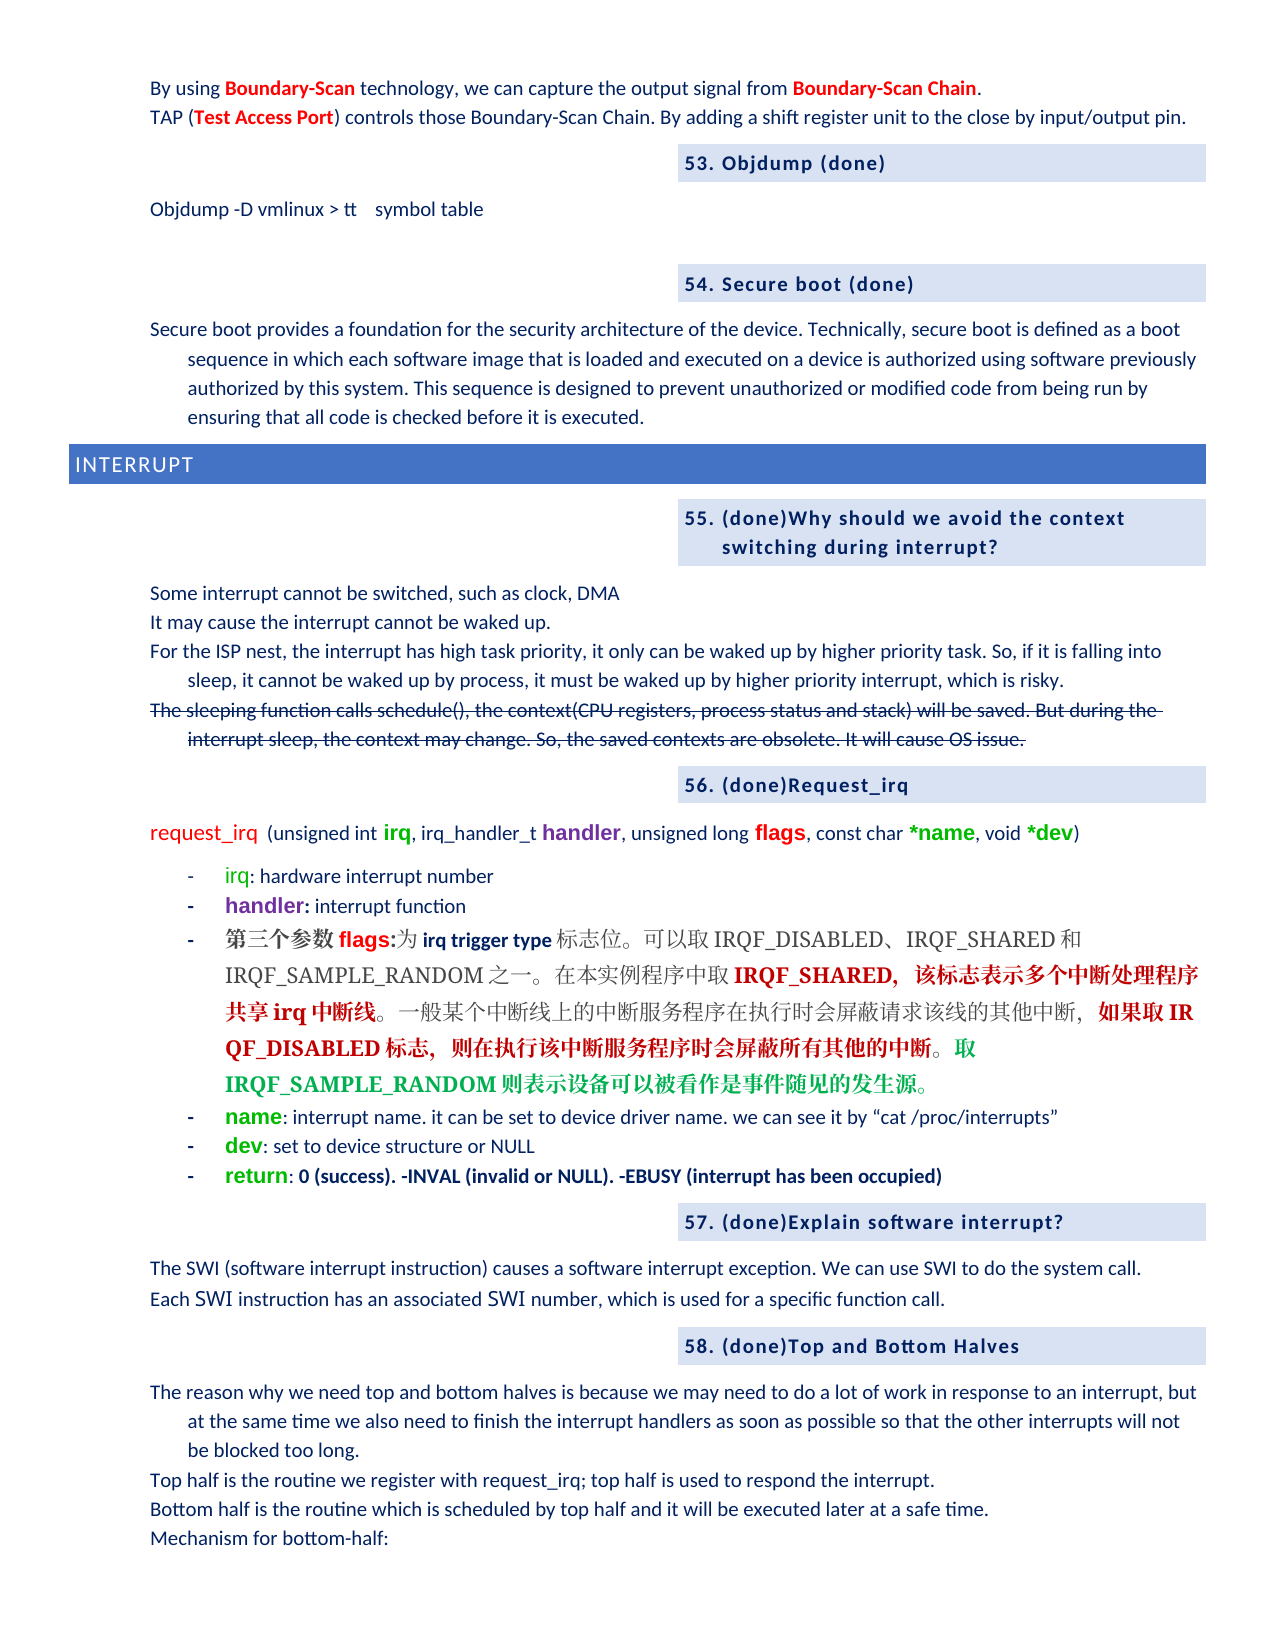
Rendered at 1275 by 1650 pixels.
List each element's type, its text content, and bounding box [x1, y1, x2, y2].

subtitle (done)Request_irq [684, 772, 1200, 797]
text Some interrupt cannot be switched, such as clock, DMA [150, 580, 1200, 606]
text Each SWI instruction has an associated SWI number, which is used for a specific function call. [150, 1284, 1200, 1313]
subtitle (done)Why should we avoid the context switching during interrupt? [684, 505, 1200, 560]
text handler: interrupt function [187, 892, 1200, 918]
subtitle (done)Top and Bottom Halves [684, 1334, 1200, 1359]
subtitle interrupt [75, 450, 1200, 478]
text dev: set to device structure or NULL [187, 1133, 1200, 1159]
subtitle Objdump (done) [684, 150, 1200, 175]
text request_irq (unsigned int irq, irq_handler_t handler, unsigned long flags, const char *name, void *dev) [267, 818, 1200, 846]
text name: interrupt name. it can be set to device driver name. we can see it by “cat /proc/interrupts” [187, 1104, 1200, 1129]
subtitle (done)Explain software interrupt? [684, 1209, 1200, 1234]
text return: 0 (success). -INVAL (invalid or NULL). -EBUSY (interrupt has been occupied) [187, 1163, 1200, 1189]
text The reason why we need top and bottom halves is because we may need to do a lot of work in response to an interrupt, but at the same time we also need to finish the interrupt handlers as soon as possible so that the other interrupts will not be blocked too long. [150, 1379, 1200, 1463]
text For the ISP nest, the interrupt has high task priority, it only can be waked up by higher priority task. So, if it is falling into sleep, it cannot be waked up by process, it must be waked up by higher priority interrupt, which is risky. [150, 638, 1200, 693]
text It may cause the interrupt cannot be waked up. [150, 609, 1200, 635]
text irq: hardware interrupt number [187, 863, 1200, 889]
text Top half is the routine we register with request_irq; top half is used to respond the interrupt. [150, 1467, 1200, 1492]
text 第三个参数flags:为irq trigger type标志位。可以取IRQF_DISABLED、IRQF_SHARED和IRQF_SAMPLE_RANDOM之一。在本实例程序中取 IRQF_SHARED，该标志表示多个中断处理程序共享irq中断线。一般某个中断线上的中断服务程序在执行时会屏蔽请求该线的其他中断，如果取 IRQF_DISABLED标志，则在执行该中断服务程序时会屏蔽所有其他的中断。取IRQF_SAMPLE_RANDOM则表示设备可以被看作是事件随见的发生源。 [187, 922, 1200, 1099]
text The sleeping function calls schedule(), the context(CPU registers, process status and stack) will be saved. But during the interrupt sleep, the context may change. So, the saved contexts are obsolete. It will cause OS issue. [150, 697, 1200, 751]
text Objdump -D vmlinux > tt symbol table [150, 196, 1200, 221]
subtitle Secure boot (done) [684, 271, 1200, 296]
text Bottom half is the routine which is scheduled by top half and it will be executed later at a safe time. [150, 1496, 1200, 1521]
text The SWI (software interrupt instruction) causes a software interrupt exception. We can use SWI to do the system call. [150, 1255, 1200, 1280]
text By using Boundary-Scan technology, we can capture the output signal from Boundary-Scan Chain. [150, 75, 1200, 100]
text Mechanism for bottom-half: [150, 1525, 1200, 1551]
text Secure boot provides a foundation for the security architecture of the device. Technically, secure boot is defined as a boot sequence in which each software image that is loaded and executed on a device is authorized using software previously authorized by this system. This sequence is designed to prevent unauthorized or modified code from being run by ensuring that all code is checked before it is executed. [150, 317, 1200, 429]
text TAP (Test Access Port) controls those Boundary-Scan Chain. By adding a shift register unit to the close by input/output pin. [150, 104, 1200, 129]
